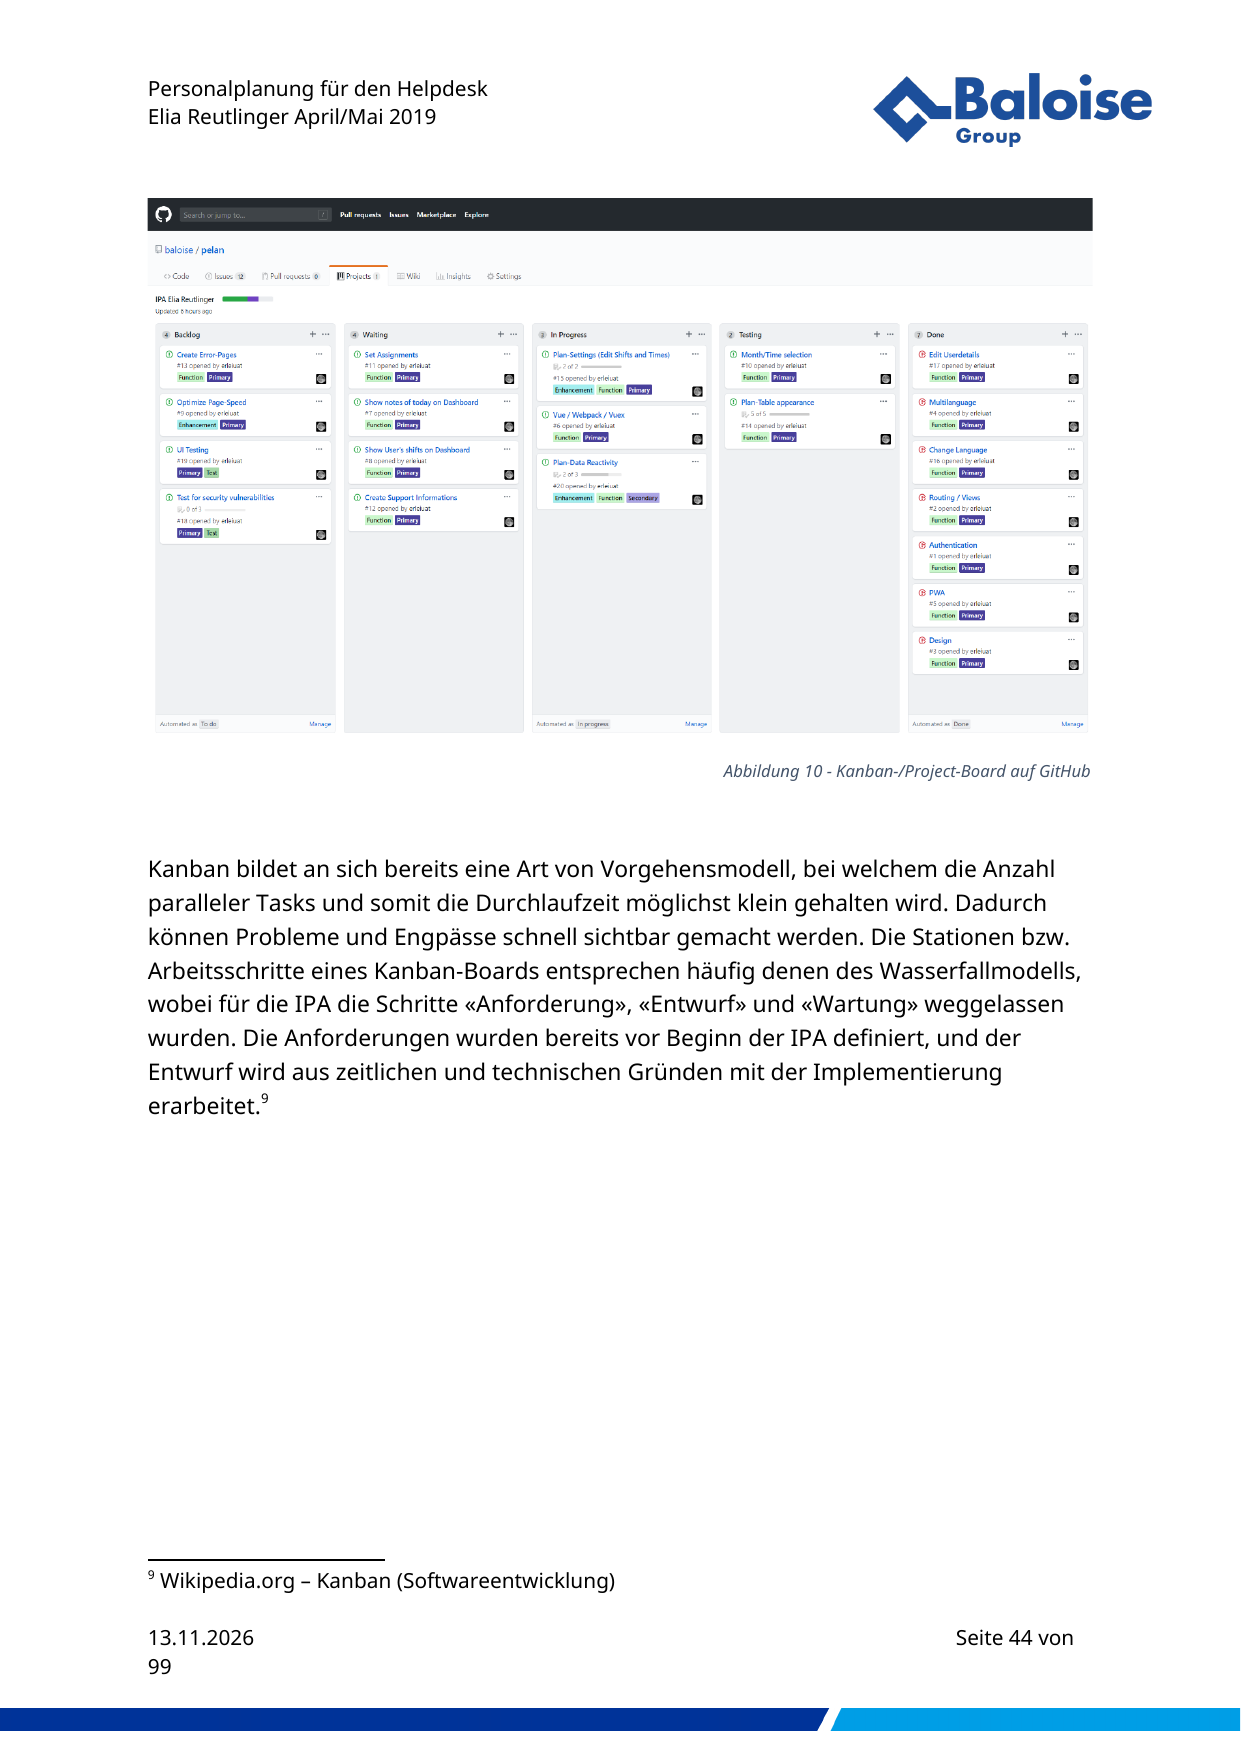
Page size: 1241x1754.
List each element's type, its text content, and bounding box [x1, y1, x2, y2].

picture [147, 198, 1093, 741]
picture [0, 1708, 1241, 1733]
text Kanban bildet an sich bereits eine Art von Vorgehensmodell, bei welchem die Anzahl paralleler Tasks und somit die Durchlaufzeit möglichst klein gehalten wird. Dadurch können Probleme und Engpässe schnell sichtbar gemacht werden. Die Stationen bzw. Arbeitsschritte eines Kanban-Boards entsprechen häufig denen des Wasserfallmodells, wobei für die IPA die Schritte «Anforderung», «Entwurf» und «Wartung» weggelassen wurden. Die Anforderungen wurden bereits vor Beginn der IPA definiert, und der Entwurf wird aus zeitlichen und technischen Gründen mit der Implementierung erarbeitet. [148, 853, 1093, 1121]
picture [873, 73, 1152, 147]
